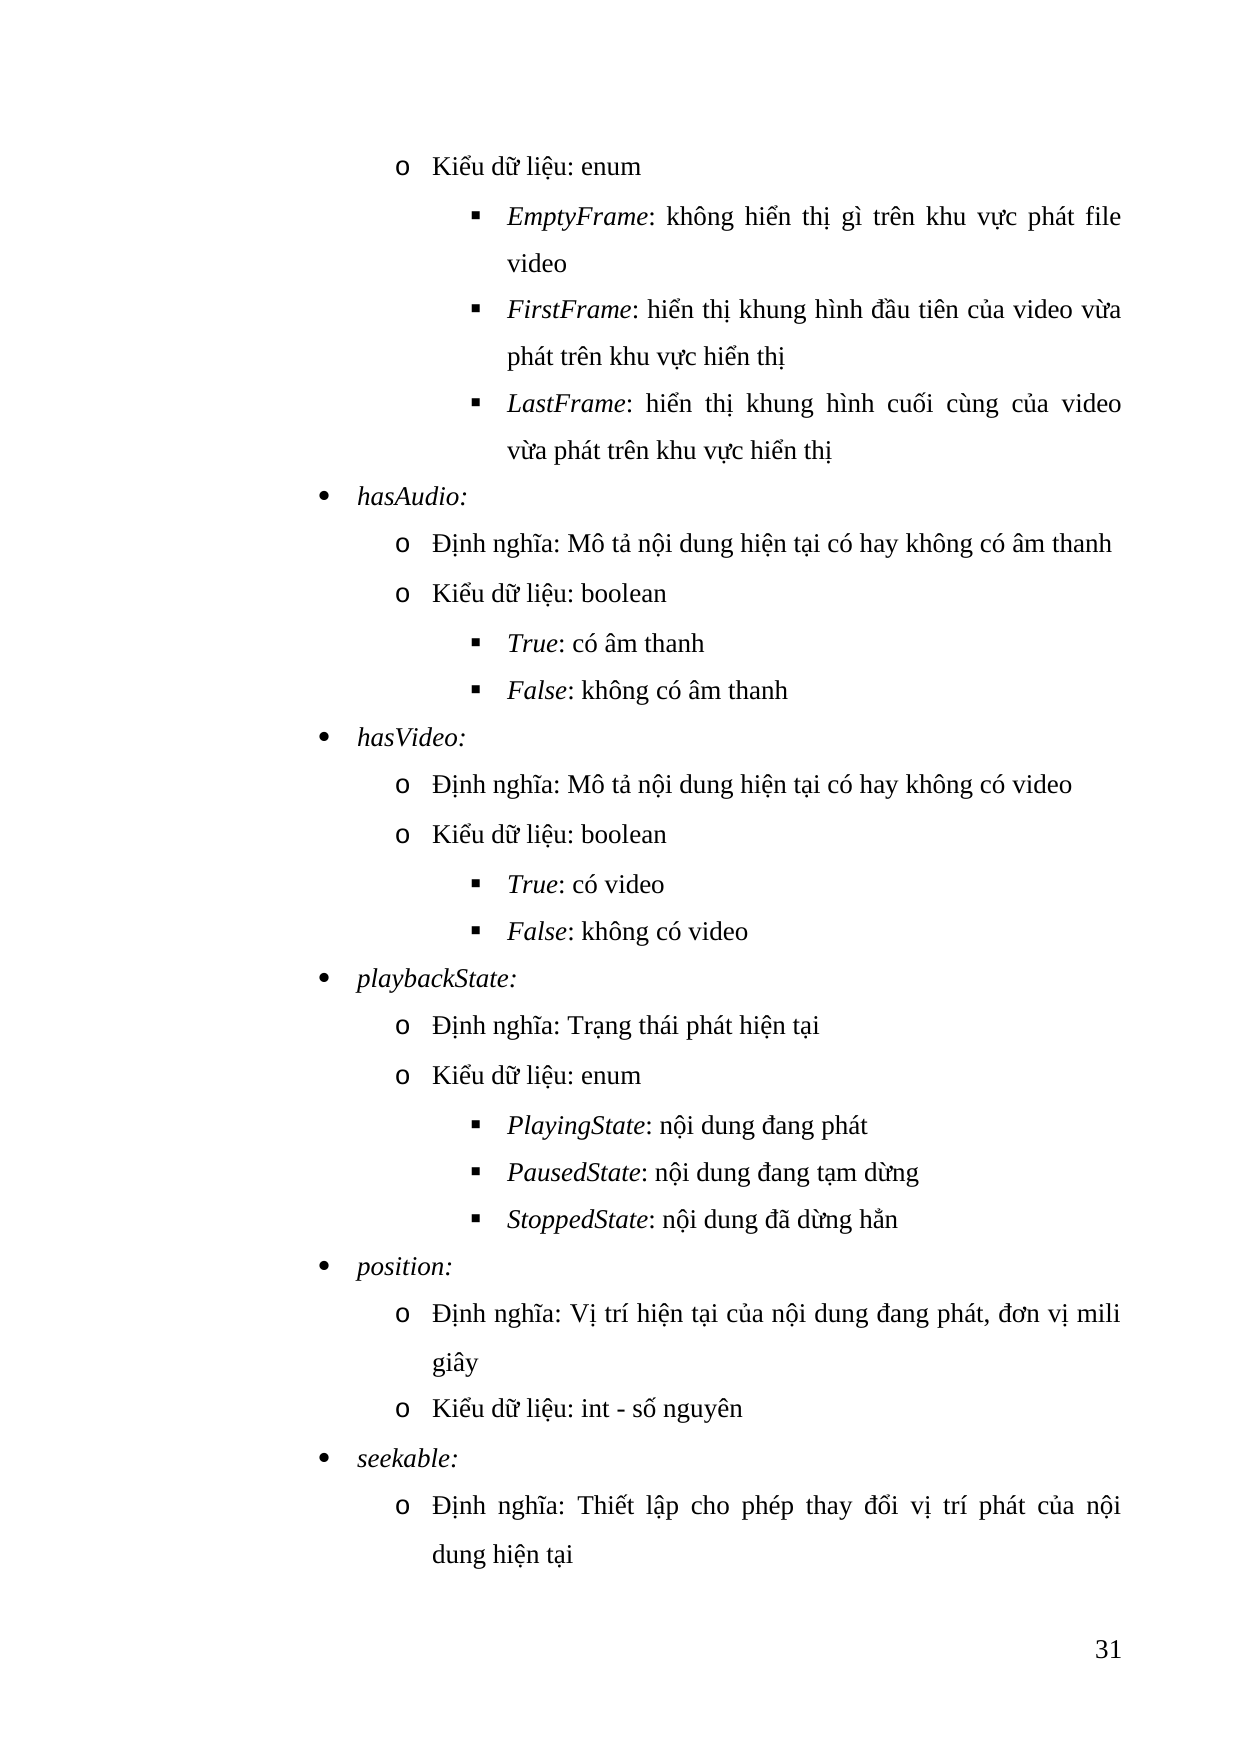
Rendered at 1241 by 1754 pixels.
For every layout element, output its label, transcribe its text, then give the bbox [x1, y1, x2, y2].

list PausedState: nội dung đang tạm dừng [469, 1156, 1122, 1187]
list seekable: [319, 1442, 1122, 1474]
list EmptyFrame: không hiển thị gì trên khu vực phát file video [469, 200, 1122, 278]
list playbackState: [319, 962, 1122, 993]
list Định nghĩa: Vị trí hiện tại của nội dung đang phát, đơn vị mili giây [394, 1297, 1122, 1377]
list hasAudio: [319, 480, 1122, 512]
list Kiểu dữ liệu: enum [394, 1059, 1122, 1092]
list True: có âm thanh [469, 627, 1122, 659]
list Kiểu dữ liệu: boolean [394, 577, 1122, 611]
list Kiểu dữ liệu: boolean [394, 818, 1122, 852]
list hasVideo: [319, 721, 1122, 752]
list position: [319, 1250, 1122, 1281]
list LastFrame: hiển thị khung hình cuối cùng của video vừa phát trên khu vực hiển thị [469, 387, 1122, 465]
list True: có video [469, 868, 1122, 899]
list Định nghĩa: Mô tả nội dung hiện tại có hay không có video [394, 768, 1122, 802]
list FirstFrame: hiển thị khung hình đầu tiên của video vừa phát trên khu vực hiển thị [469, 293, 1122, 371]
list StoppedState: nội dung đã dừng hẳn [469, 1203, 1122, 1234]
list Kiểu dữ liệu: enum [394, 150, 1122, 183]
list Định nghĩa: Trạng thái phát hiện tại [394, 1009, 1122, 1042]
list False: không có âm thanh [469, 674, 1122, 706]
list False: không có video [469, 915, 1122, 946]
list Kiểu dữ liệu: int - số nguyên [394, 1392, 1122, 1426]
list Định nghĩa: Mô tả nội dung hiện tại có hay không có âm thanh [394, 527, 1122, 561]
list Định nghĩa: Thiết lập cho phép thay đổi vị trí phát của nội dung hiện tại [394, 1489, 1122, 1569]
list PlayingState: nội dung đang phát [469, 1109, 1122, 1140]
